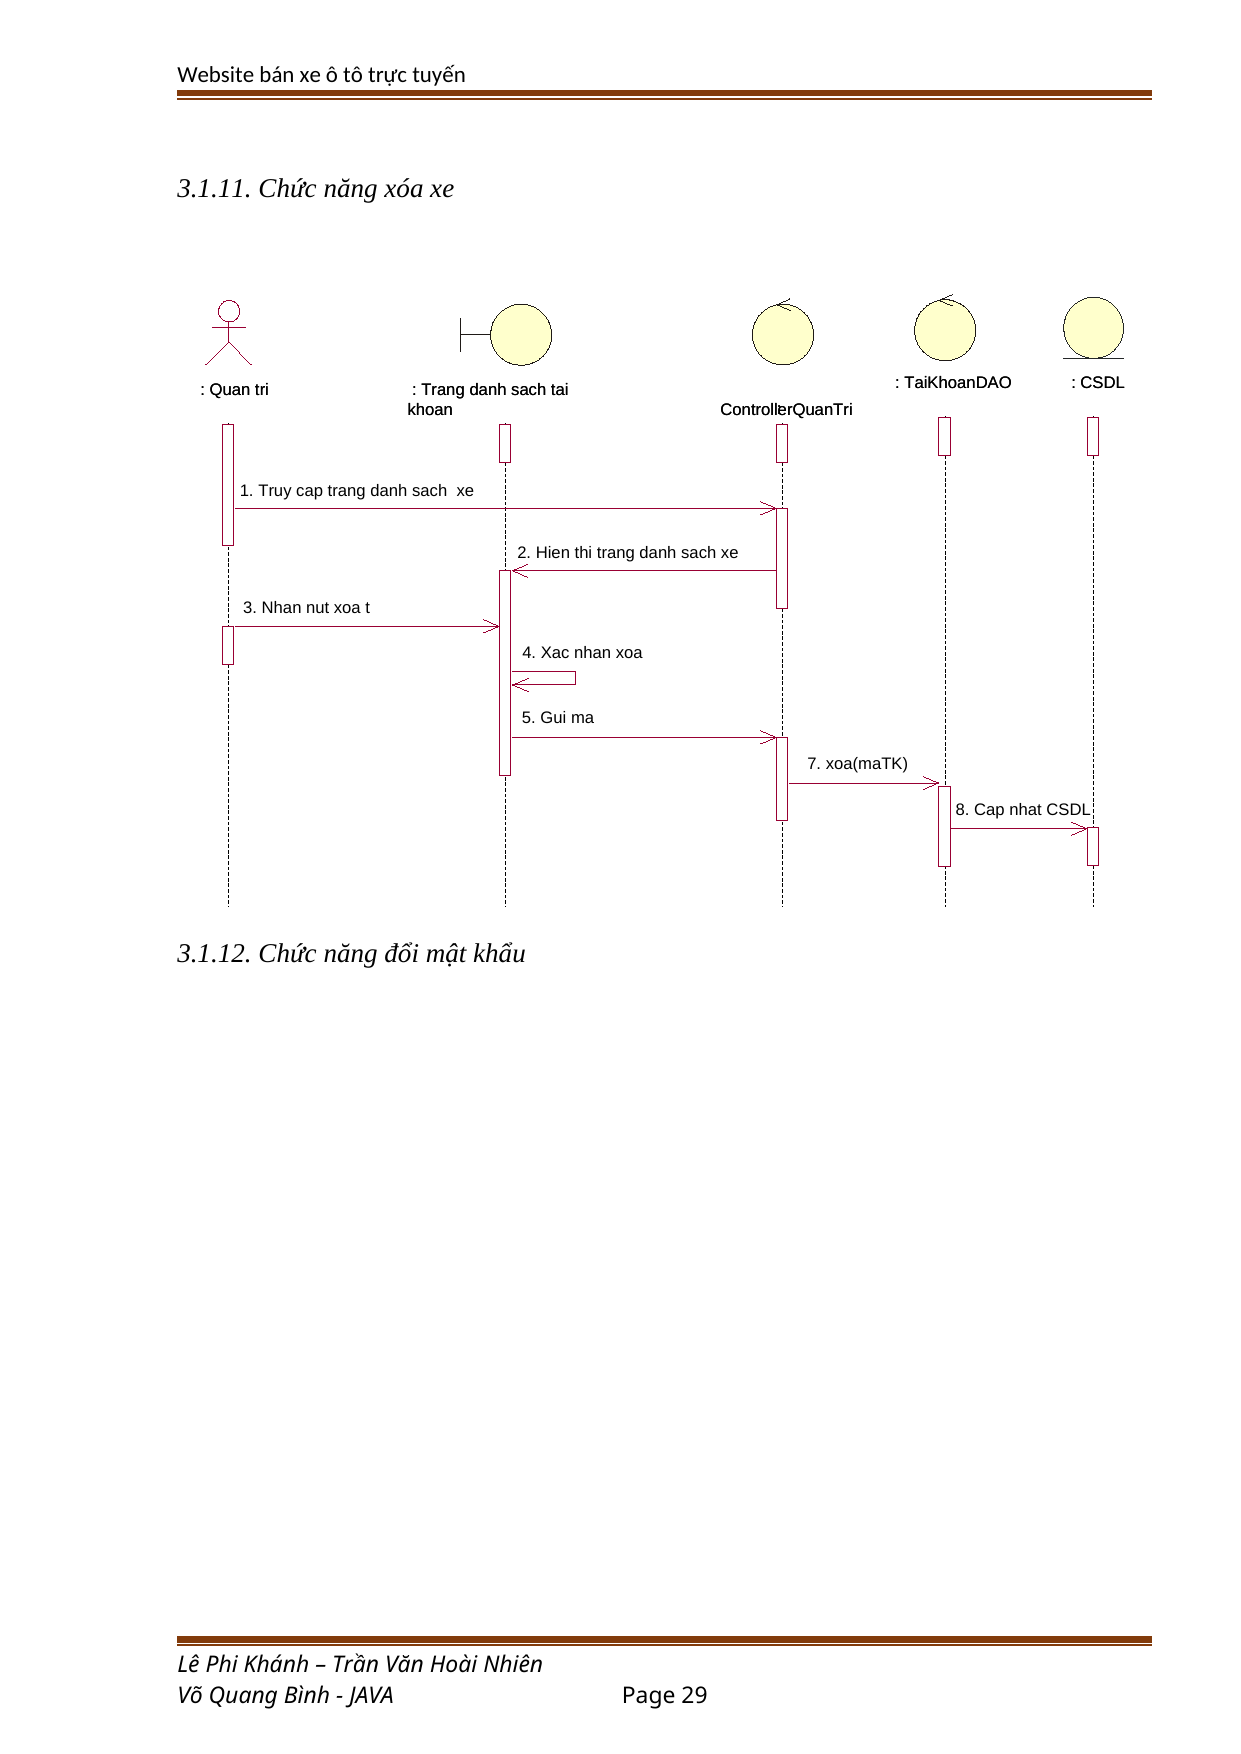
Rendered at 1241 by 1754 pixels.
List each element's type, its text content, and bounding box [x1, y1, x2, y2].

text 3.1.12. Chức năng đổi mật khẩu [177, 937, 1152, 968]
text 3.1.11. Chức năng xóa xe [177, 172, 1152, 204]
